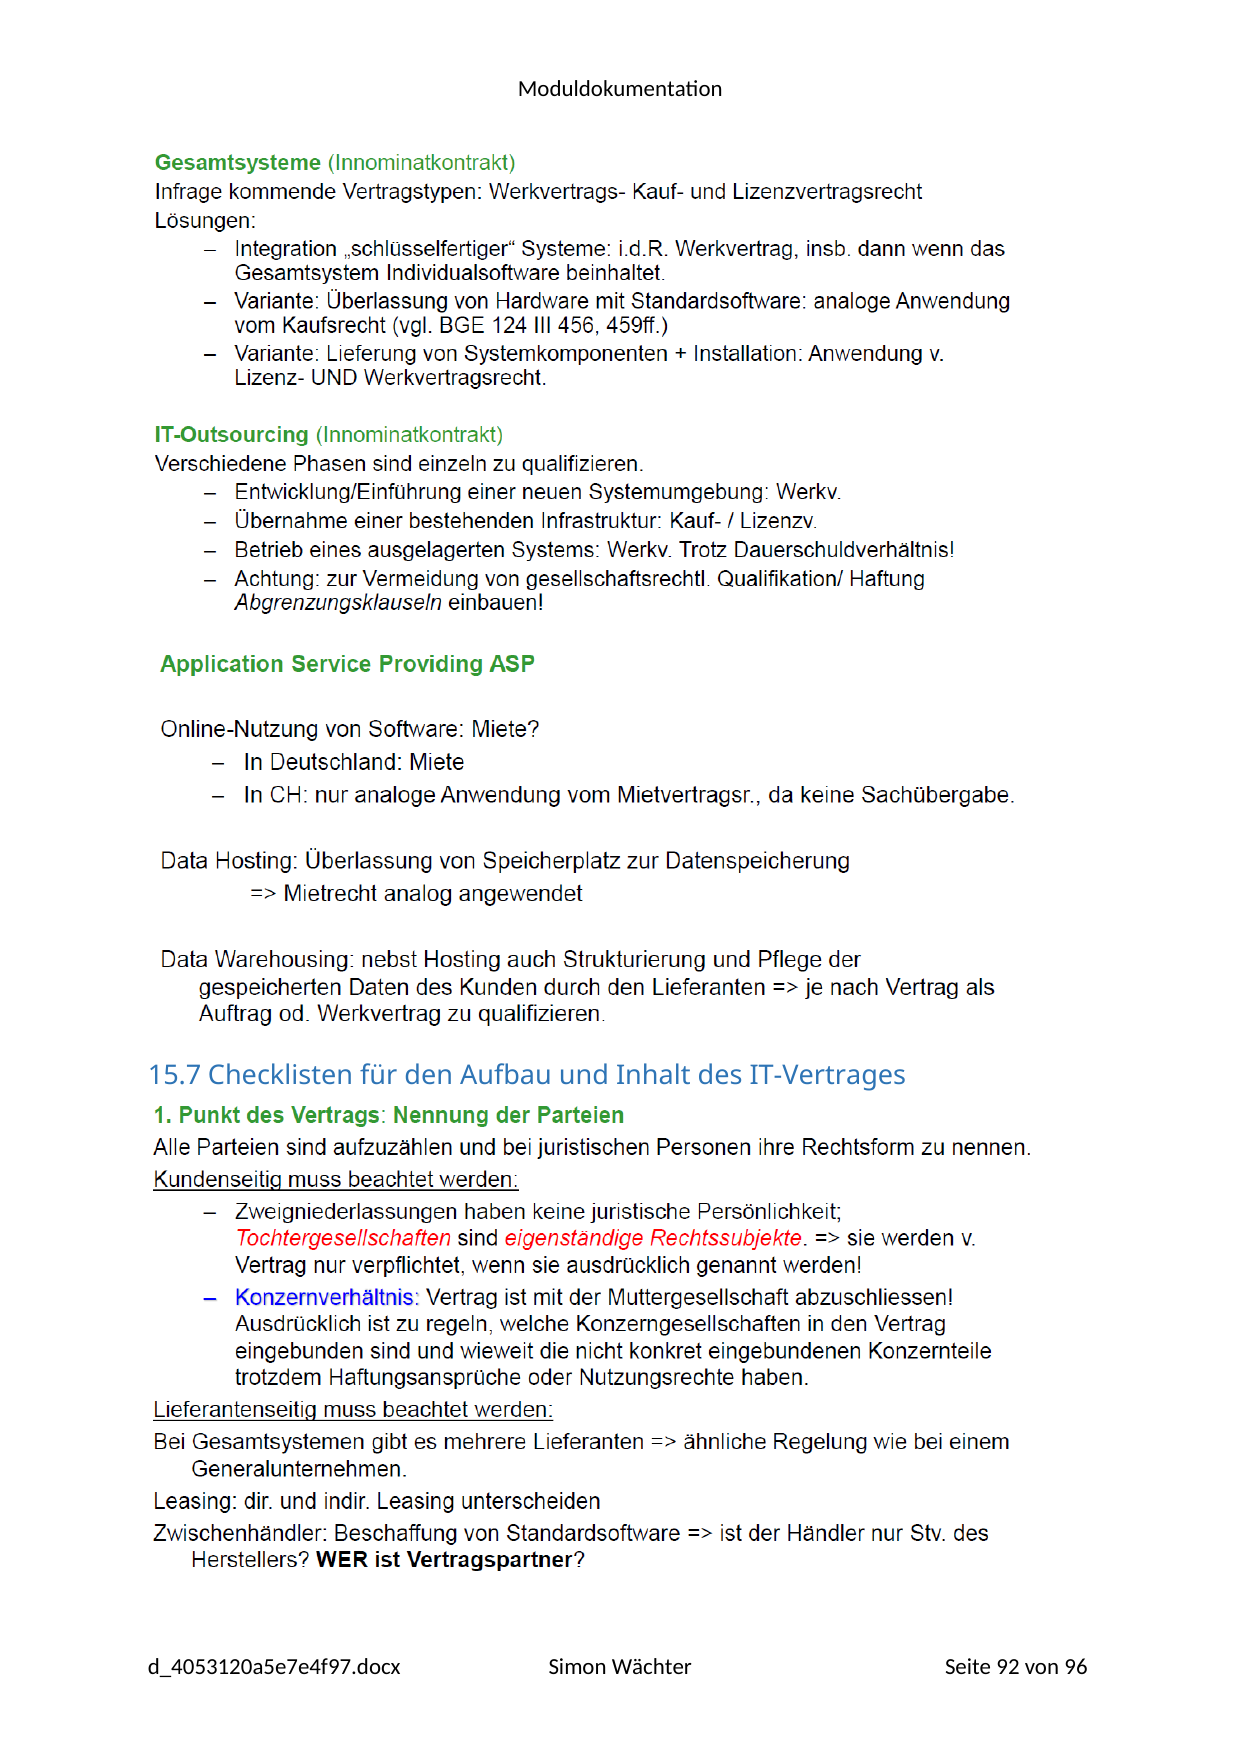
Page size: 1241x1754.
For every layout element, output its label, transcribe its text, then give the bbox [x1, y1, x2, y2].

picture [147, 645, 1028, 1037]
picture [147, 1095, 1039, 1585]
picture [147, 147, 1022, 627]
subtitle Checklisten für den Aufbau und Inhalt des IT-Vertrages [148, 1056, 1093, 1092]
